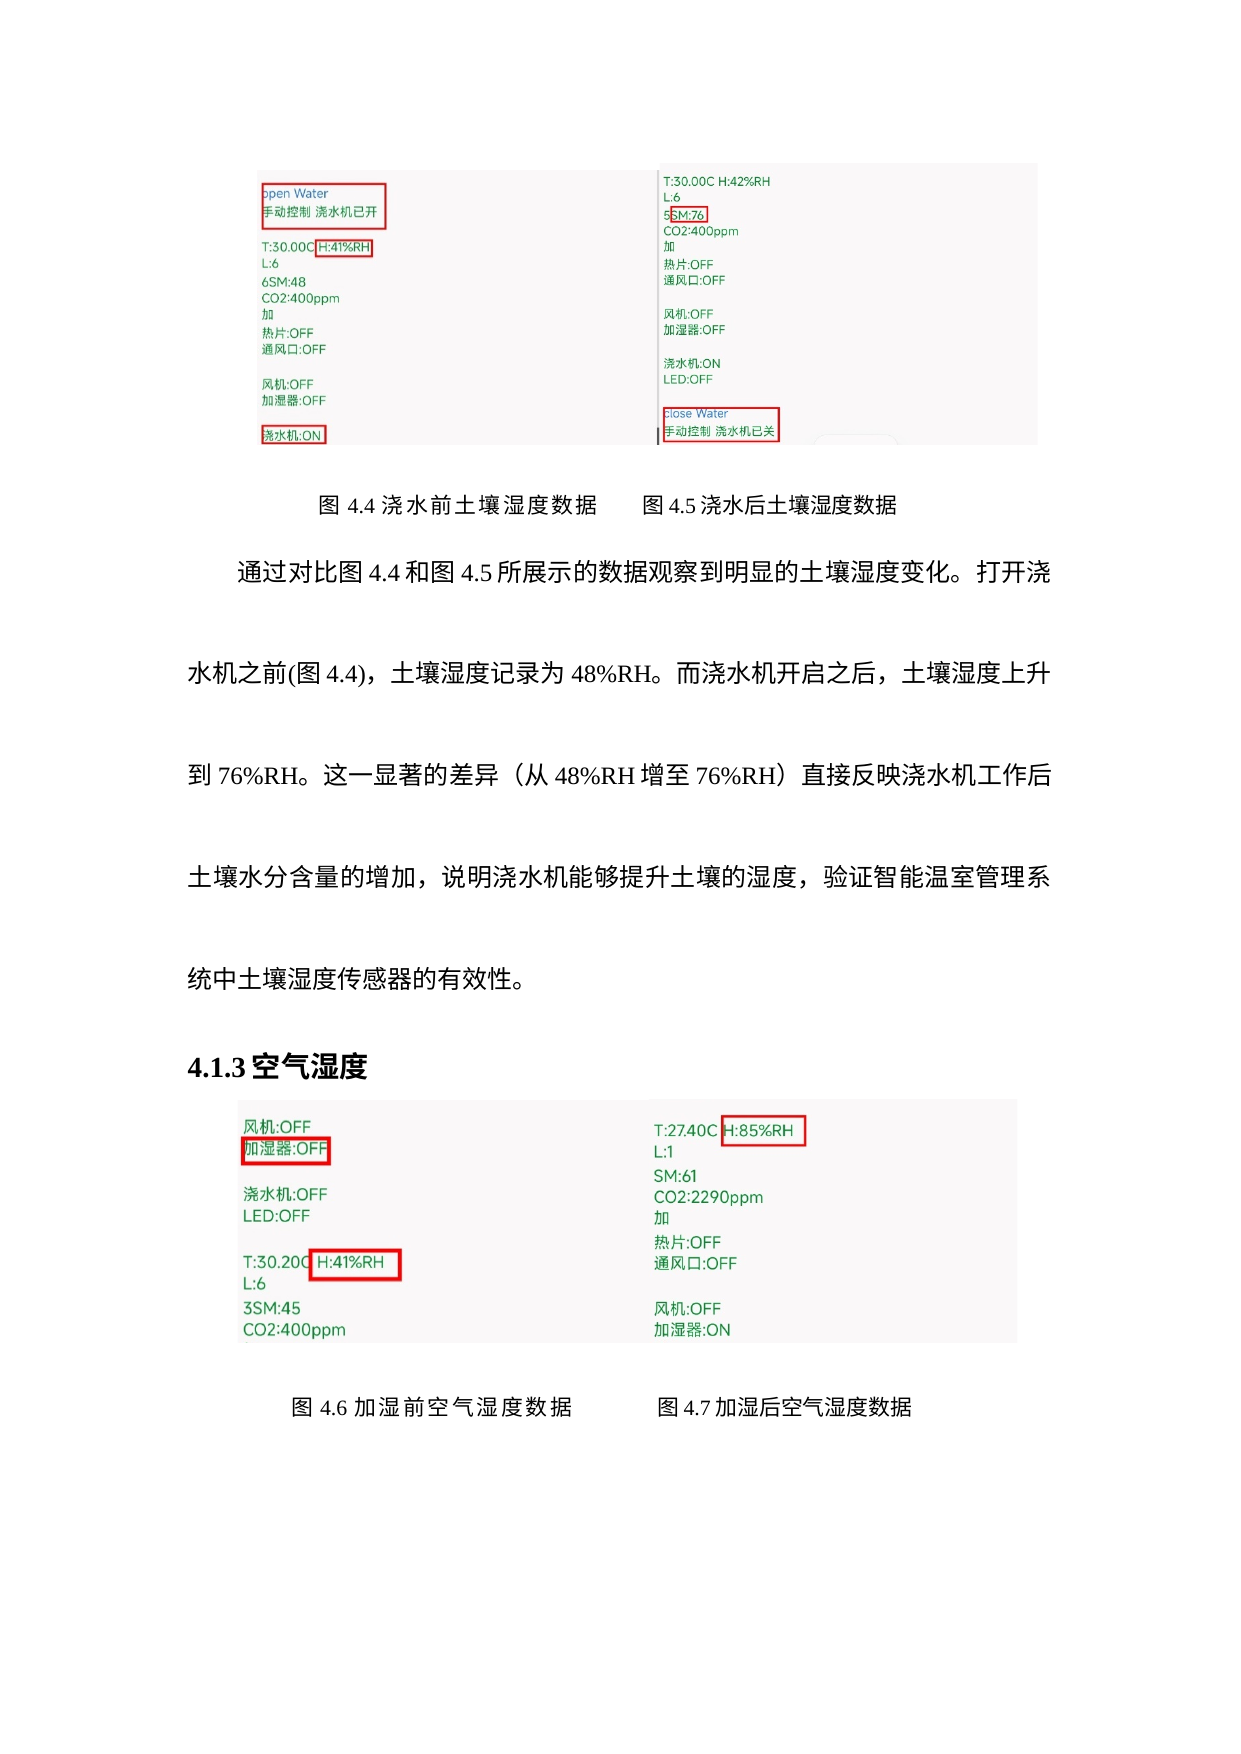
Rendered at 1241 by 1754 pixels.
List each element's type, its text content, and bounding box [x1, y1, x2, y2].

picture [237, 1099, 1018, 1343]
picture [257, 163, 1038, 445]
text 图4.6加湿前空气湿度数据 图4.7加湿后空气湿度数据 [657, 1388, 1026, 1422]
text 图4.4浇水前土壤湿度数据 图4.5浇水后土壤湿度数据 [187, 486, 598, 520]
text 图4.4浇水前土壤湿度数据 图4.5浇水后土壤湿度数据 [642, 486, 1053, 520]
text 图4.6加湿前空气湿度数据 图4.7加湿后空气湿度数据 [202, 1388, 572, 1422]
text 通过对比图4.4和图4.5所展示的数据观察到明显的土壤湿度变化。打开浇水机之前(图4.4)，土壤湿度记录为48%RH。而浇水机开启之后，土壤湿度上升到76%RH。这一显著的差异（从48%RH增至76%RH）直接反映浇水机工作后土壤水分含量的增加，说明浇水机能够提升土壤的湿度，验证智能温室管理系统中土壤湿度传感器的有效性。 [187, 536, 1053, 1012]
subtitle 4.1.3空气湿度 [187, 1031, 1053, 1099]
